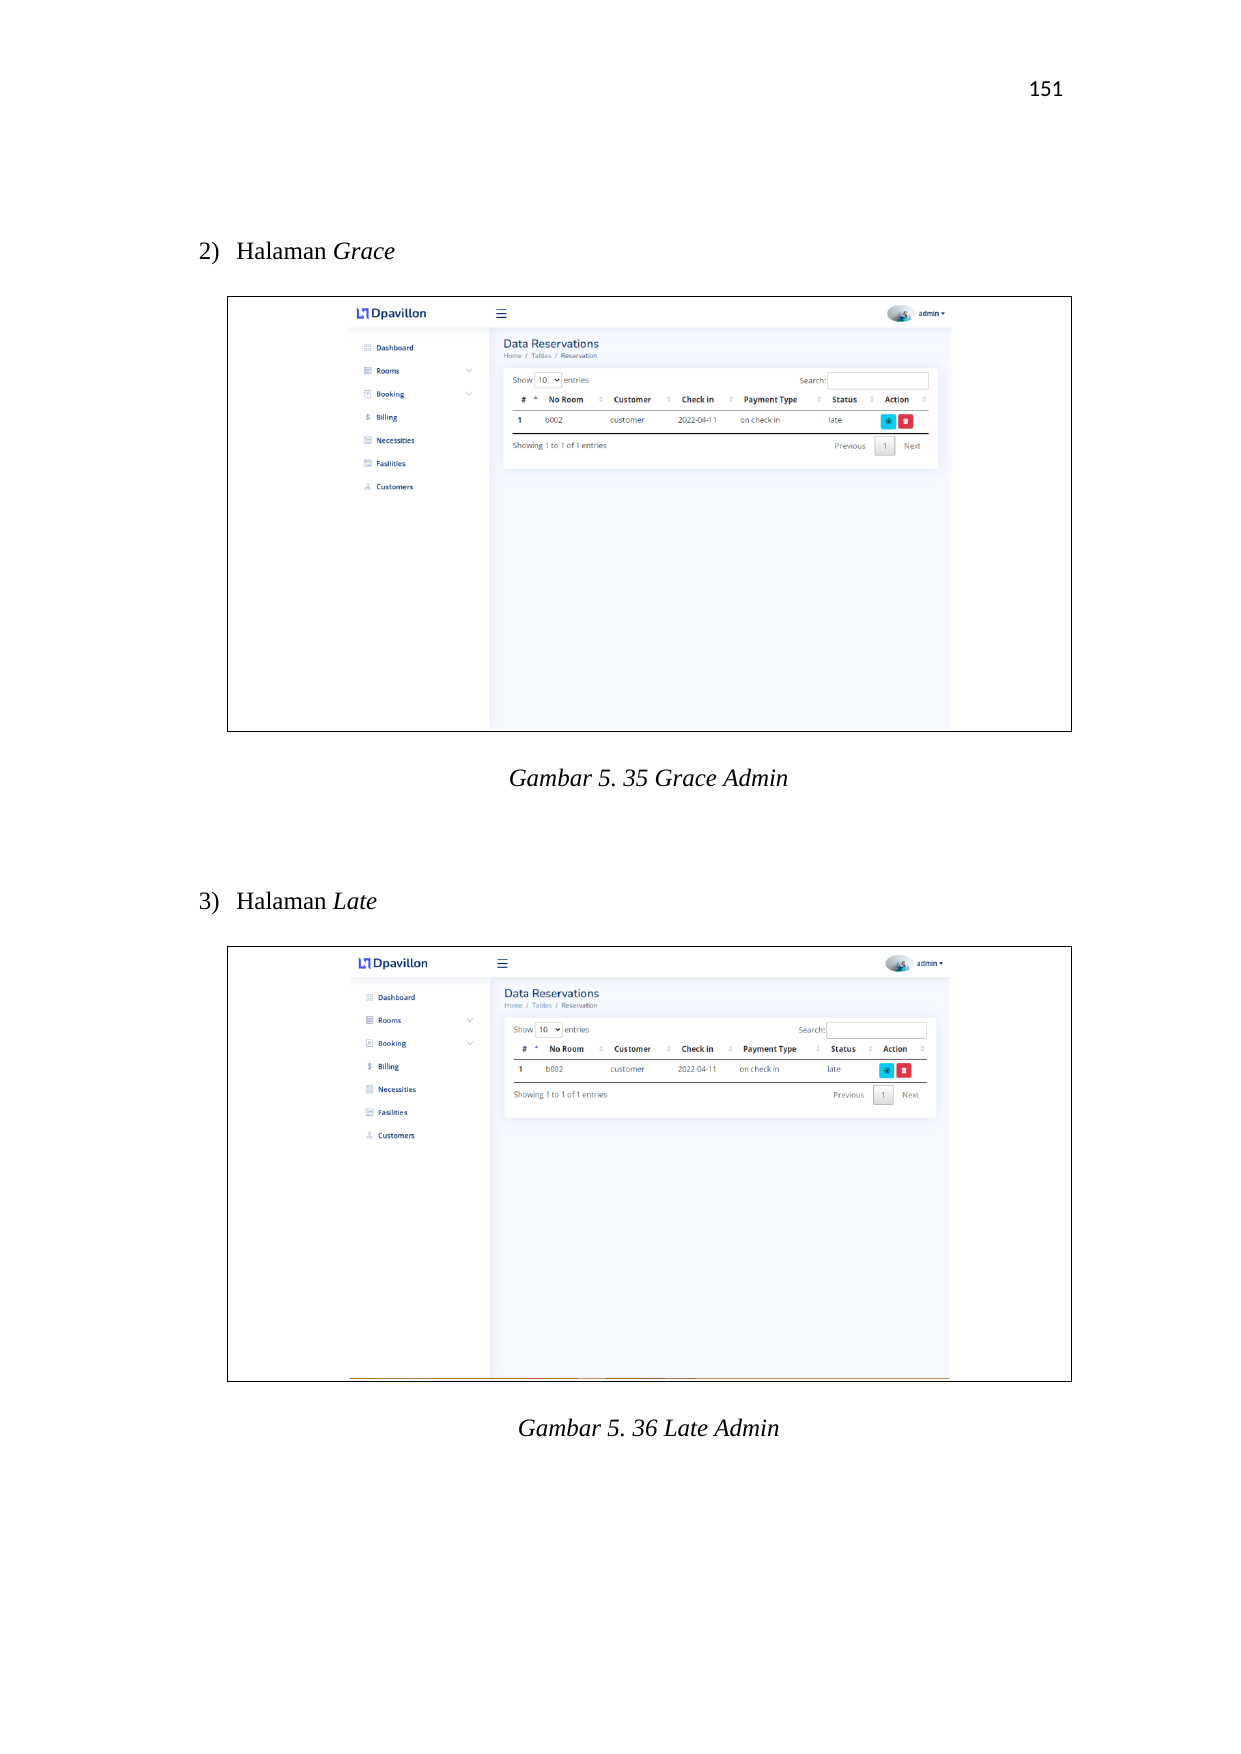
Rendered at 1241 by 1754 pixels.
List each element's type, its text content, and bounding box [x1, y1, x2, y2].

text Gambar 5. 35 Grace Admin [236, 763, 1063, 791]
picture [349, 949, 950, 1379]
picture [347, 299, 952, 729]
list Halaman Grace [199, 236, 1063, 265]
list Halaman Late [199, 886, 1063, 915]
text Gambar 5. 36 Late Admin [236, 1413, 1063, 1441]
